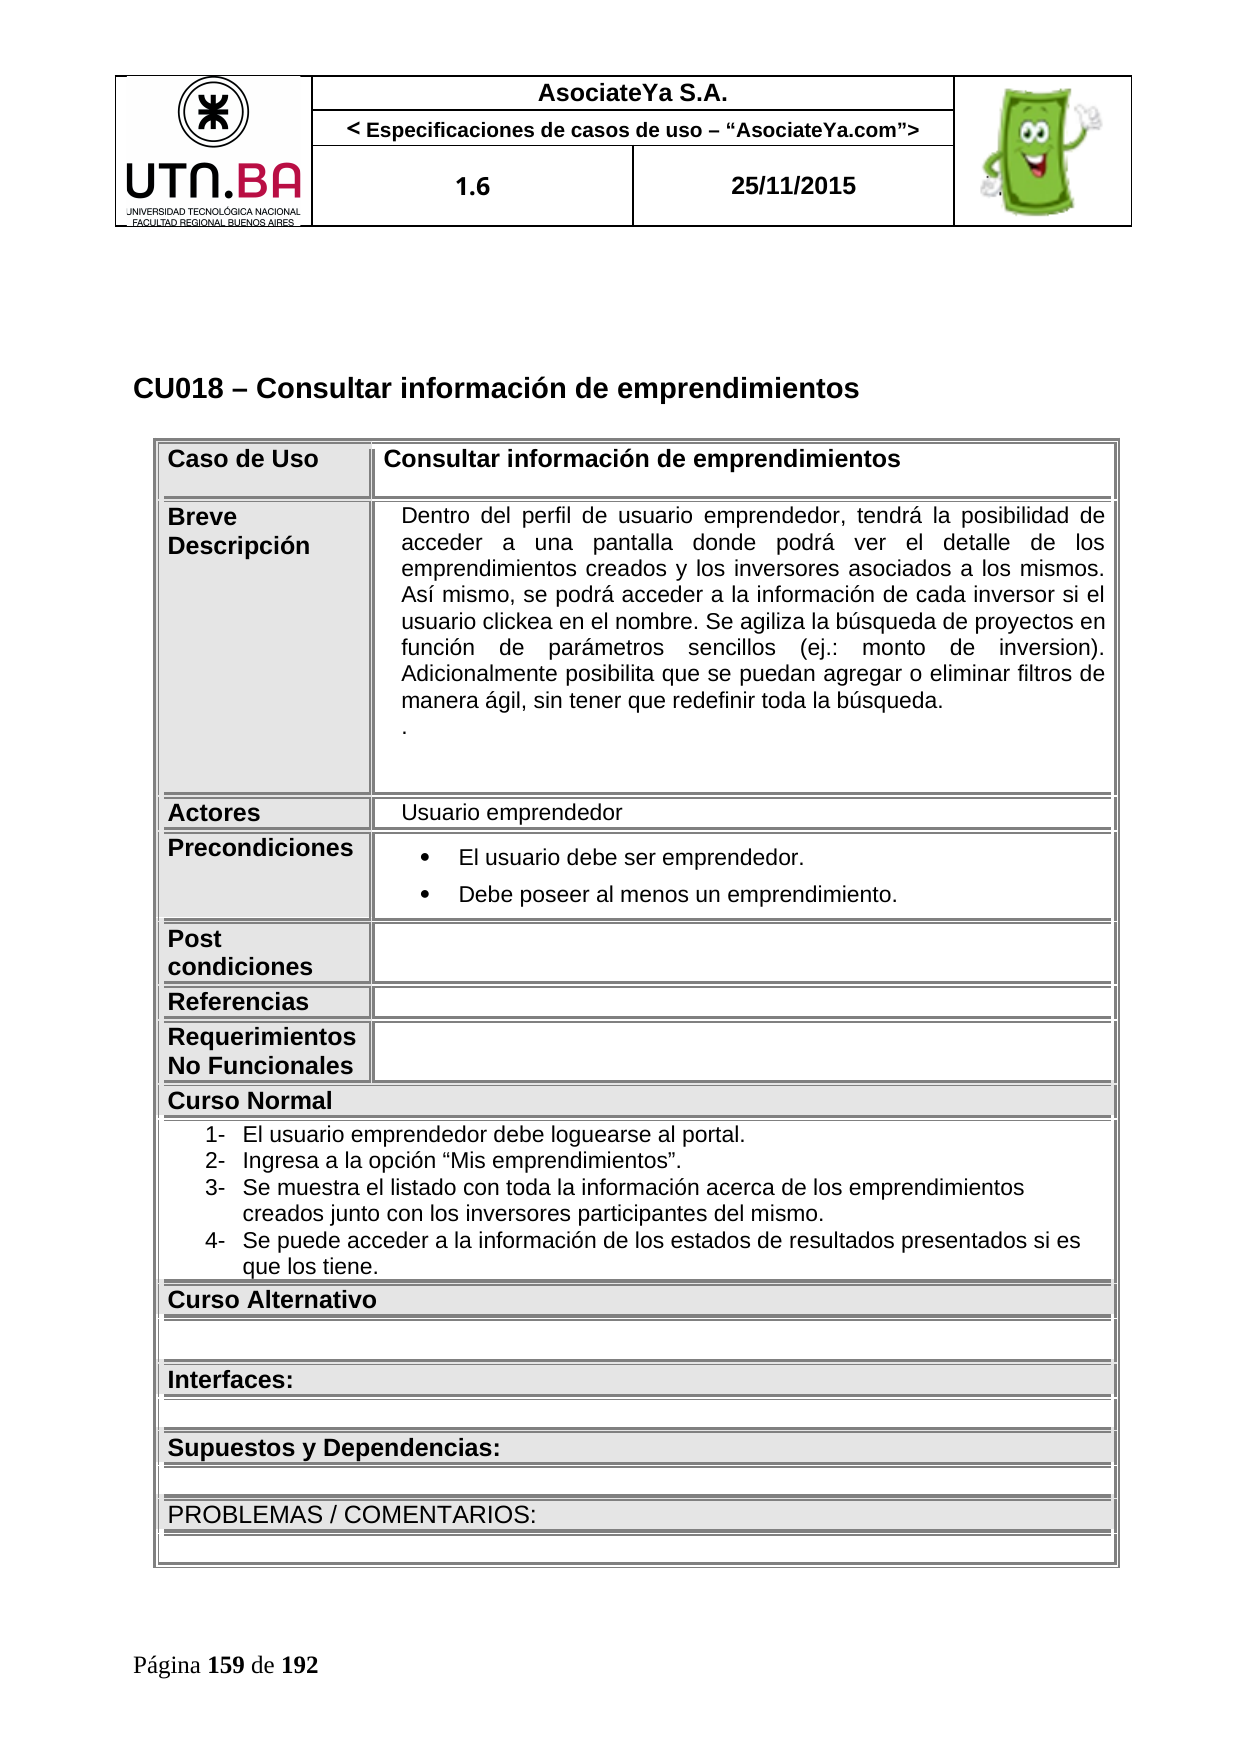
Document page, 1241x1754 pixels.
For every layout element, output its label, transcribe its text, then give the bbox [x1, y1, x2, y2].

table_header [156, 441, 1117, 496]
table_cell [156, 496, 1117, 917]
picture [126, 76, 301, 226]
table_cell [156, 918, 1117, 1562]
picture [968, 81, 1110, 221]
text CU018 – Consultar información de emprendimientos [133, 371, 1165, 404]
